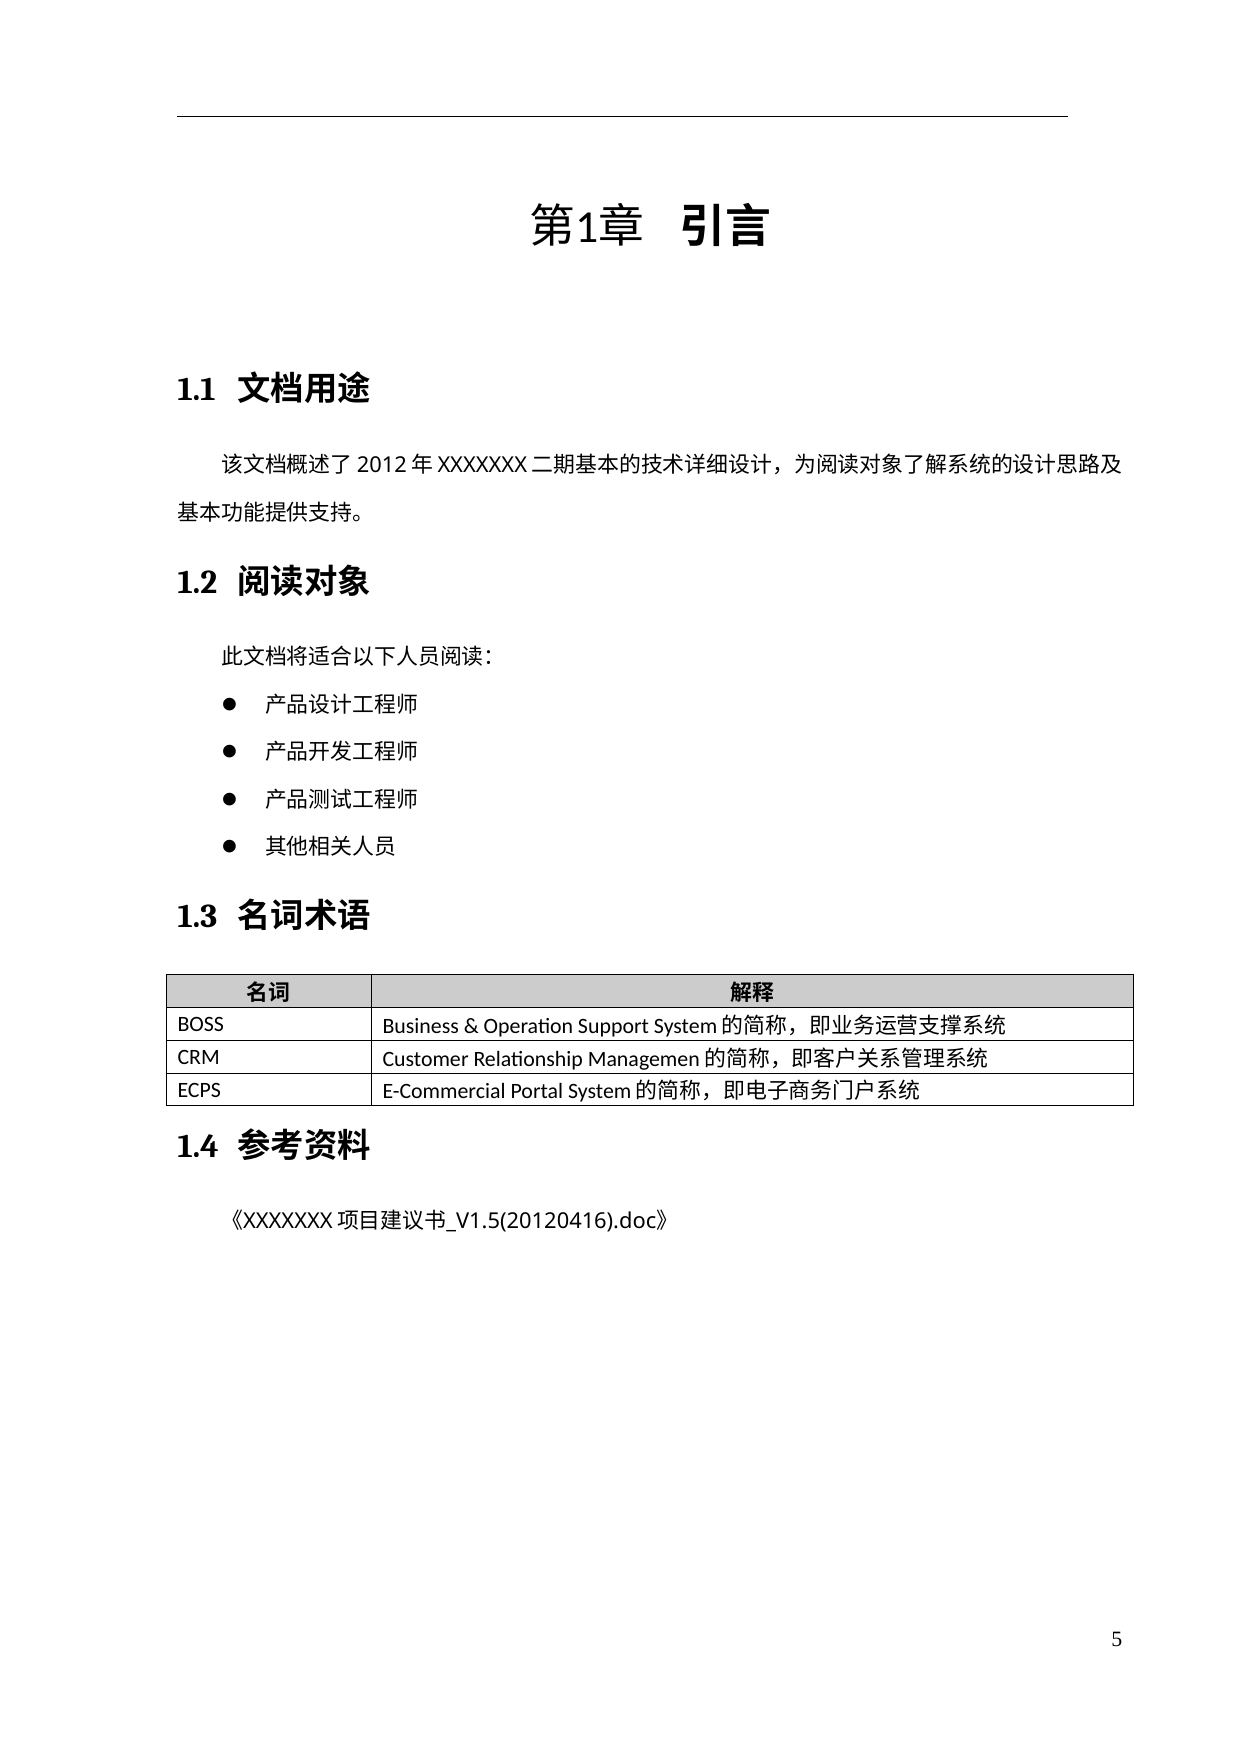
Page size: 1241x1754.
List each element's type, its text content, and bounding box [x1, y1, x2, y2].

subtitle 文档用途 [177, 362, 1122, 410]
text 此文档将适合以下人员阅读： [177, 639, 1122, 671]
table_header 名词 [167, 975, 371, 1007]
list 产品测试工程师 [221, 782, 1122, 813]
list 其他相关人员 [221, 829, 1122, 861]
table_cell BOSS [167, 1008, 371, 1039]
table_cell E-Commercial Portal System的简称，即电子商务门户系统 [372, 1074, 1133, 1105]
subtitle 引言 [177, 190, 1122, 256]
list 产品开发工程师 [221, 734, 1122, 766]
table_cell ECPS [167, 1074, 371, 1105]
subtitle 参考资料 [177, 1119, 1122, 1167]
list 产品设计工程师 [221, 687, 1122, 718]
text 《XXXXXXX项目建议书_V1.5(20120416).doc》 [177, 1203, 1122, 1235]
table_cell CRM [167, 1041, 371, 1072]
subtitle 阅读对象 [177, 554, 1122, 603]
table_header 解释 [372, 975, 1133, 1007]
text 该文档概述了2012年XXXXXXX二期基本的技术详细设计，为阅读对象了解系统的设计思路及基本功能提供支持。 [177, 447, 1122, 526]
table_cell Customer Relationship Managemen的简称，即客户关系管理系统 [372, 1041, 1133, 1072]
table_cell Business & Operation Support System的简称，即业务运营支撑系统 [372, 1008, 1133, 1039]
subtitle 名词术语 [177, 889, 1122, 937]
